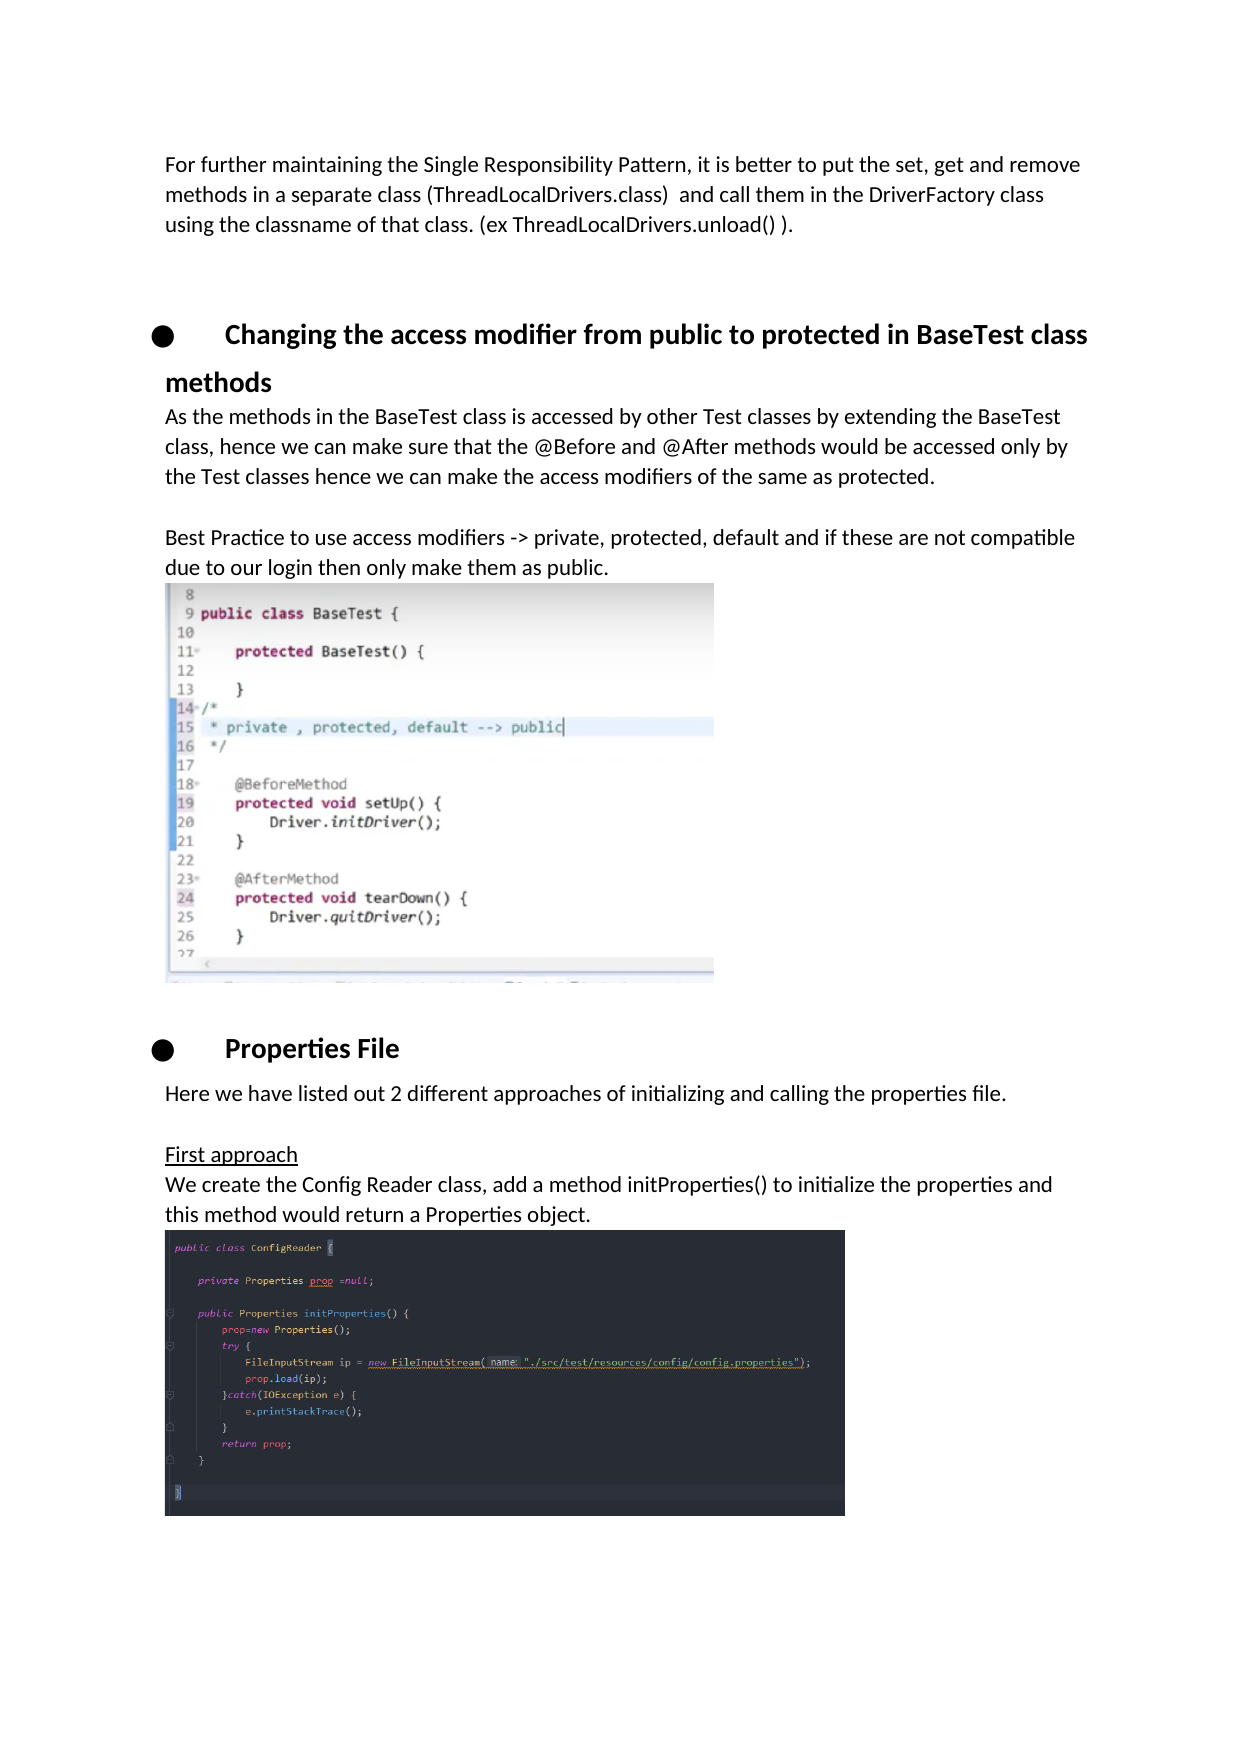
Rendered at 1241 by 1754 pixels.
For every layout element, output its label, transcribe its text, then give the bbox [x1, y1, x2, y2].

text First approach [165, 1140, 1090, 1168]
text Best Practice to use access modifiers -> private, protected, default and if these are not compatible due to our login then only make them as public. [165, 523, 1090, 581]
text Here we have listed out 2 different approaches of initializing and calling the properties file. [165, 1079, 1090, 1108]
text We create the Config Reader class, add a method initProperties() to initialize the properties and this method would return a Properties object. [165, 1170, 1090, 1228]
list Properties File [150, 1015, 1090, 1075]
list Changing the access modifier from public to protected in BaseTest class methods [150, 301, 1090, 399]
picture [164, 1230, 845, 1516]
picture [164, 583, 714, 983]
text For further maintaining the Single Responsibility Pattern, it is better to put the set, get and remove methods in a separate class (ThreadLocalDrivers.class) and call them in the DriverFactory class using the classname of that class. (ex ThreadLocalDrivers.unload() ). [165, 150, 1090, 238]
text As the methods in the BaseTest class is accessed by other Test classes by extending the BaseTest class, hence we can make sure that the @Before and @After methods would be accessed only by the Test classes hence we can make the access modifiers of the same as protected. [165, 402, 1090, 491]
